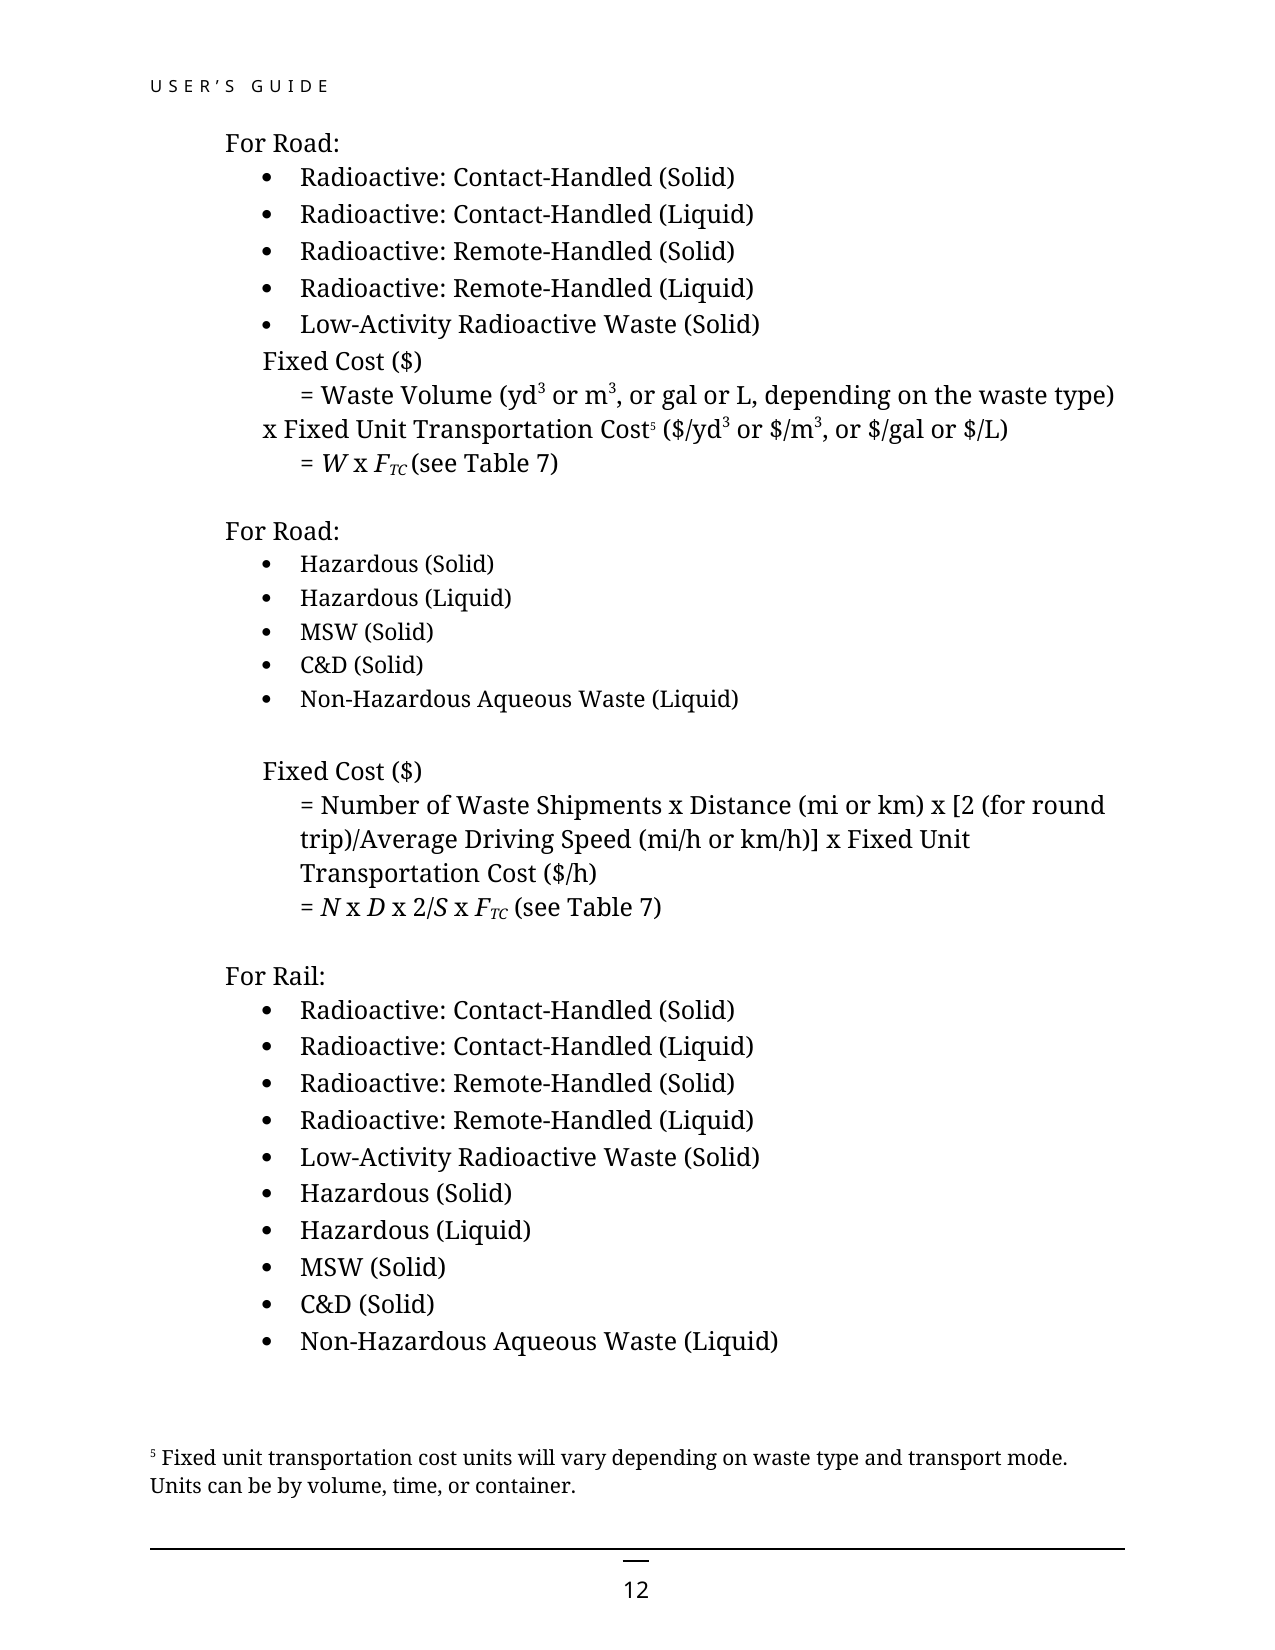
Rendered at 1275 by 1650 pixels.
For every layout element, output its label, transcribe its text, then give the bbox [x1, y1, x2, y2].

text = Waste Volume (yd3 or m3, or gal or L, depending on the waste type) x Fixed Unit Transportation Cost ($/yd3 or $/m3, or $/gal or $/L) [262, 378, 1125, 446]
list Hazardous (Liquid) [262, 582, 1125, 613]
list Low-Activity Radioactive Waste (Solid) [262, 307, 1125, 341]
list C&D (Solid) [262, 649, 1125, 681]
text Fixed Cost ($) [262, 344, 1125, 378]
list Non-Hazardous Aqueous Waste (Liquid) [262, 683, 1125, 751]
list Radioactive: Remote-Handled (Solid) [262, 233, 1125, 267]
list Radioactive: Remote-Handled (Liquid) [262, 1103, 1125, 1137]
list Hazardous (Liquid) [262, 1213, 1125, 1247]
text For Rail: [150, 958, 1125, 992]
text = Number of Waste Shipments x Distance (mi or km) x [2 (for round trip)/Average Driving Speed (mi/h or km/h)] x Fixed Unit Transportation Cost ($/h) [300, 788, 1125, 890]
text = N x D x 2/S x FTC (see Table 7) [262, 890, 1125, 924]
list Radioactive: Contact-Handled (Solid) [262, 992, 1125, 1026]
list Radioactive: Remote-Handled (Liquid) [262, 270, 1125, 304]
text For Road: [150, 126, 1125, 160]
list C&D (Solid) [262, 1286, 1125, 1321]
list MSW (Solid) [262, 616, 1125, 647]
list MSW (Solid) [262, 1250, 1125, 1284]
list Hazardous (Solid) [262, 1176, 1125, 1210]
list Hazardous (Solid) [262, 548, 1125, 579]
list Low-Activity Radioactive Waste (Solid) [262, 1139, 1125, 1173]
list Radioactive: Contact-Handled (Liquid) [262, 197, 1125, 231]
list Radioactive: Contact-Handled (Solid) [262, 160, 1125, 194]
list Non-Hazardous Aqueous Waste (Liquid) [262, 1323, 1125, 1357]
text For Road: [150, 514, 1125, 548]
text = W x FTC (see Table 7) [262, 446, 1125, 480]
text Fixed Cost ($) [262, 754, 1125, 788]
list Radioactive: Contact-Handled (Liquid) [262, 1029, 1125, 1063]
list Radioactive: Remote-Handled (Solid) [262, 1066, 1125, 1100]
